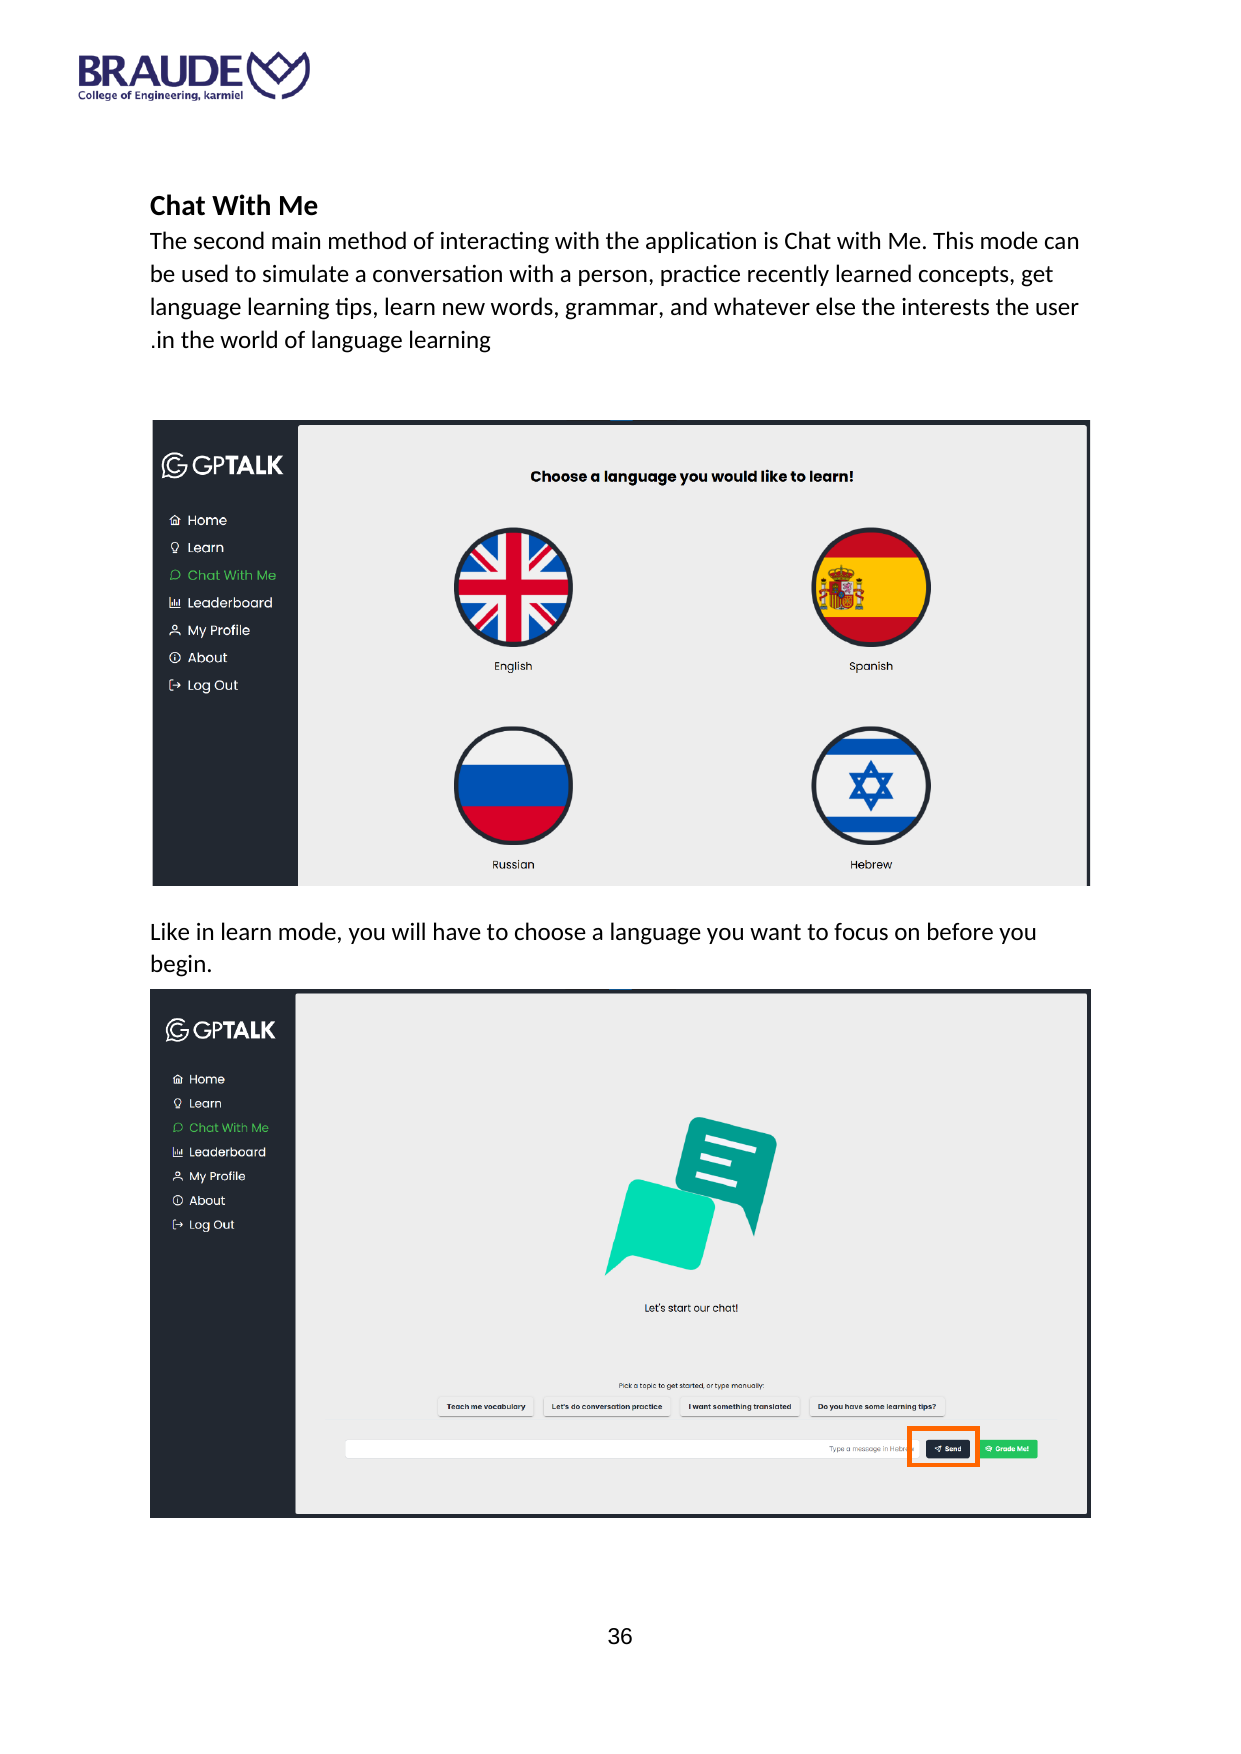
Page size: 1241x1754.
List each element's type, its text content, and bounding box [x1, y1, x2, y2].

picture [150, 989, 1091, 1518]
subtitle Chat With Me [150, 187, 1090, 223]
text The second main method of interacting with the application is Chat with Me. This mode can be used to simulate a conversation with a person, practice recently learned concepts, get language learning tips, learn new words, grammar, and whatever else the interests the user in the world of language learning. [150, 226, 1090, 355]
picture [152, 420, 1091, 886]
picture [65, 45, 317, 104]
